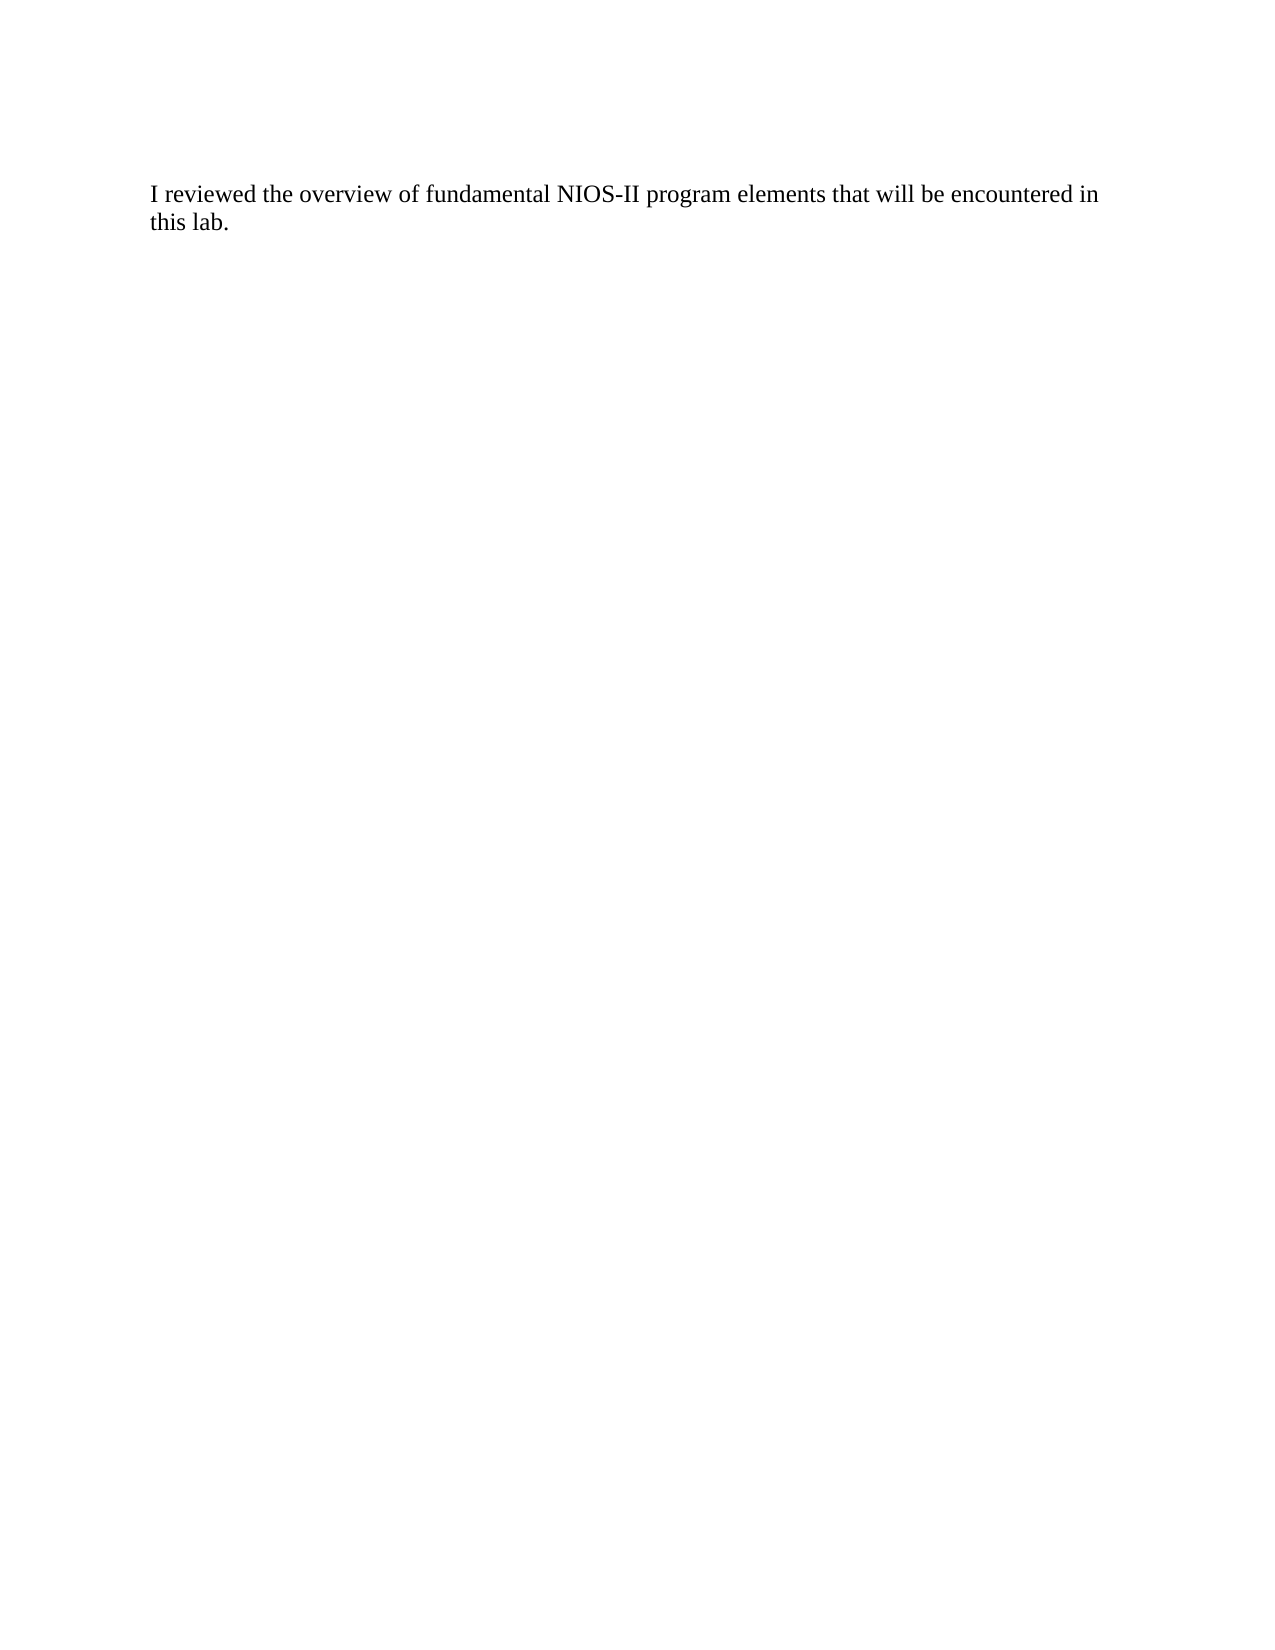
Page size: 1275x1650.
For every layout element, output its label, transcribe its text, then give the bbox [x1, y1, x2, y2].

text I reviewed the overview of fundamental NIOS-II program elements that will be encountered in this lab. [150, 179, 1125, 236]
